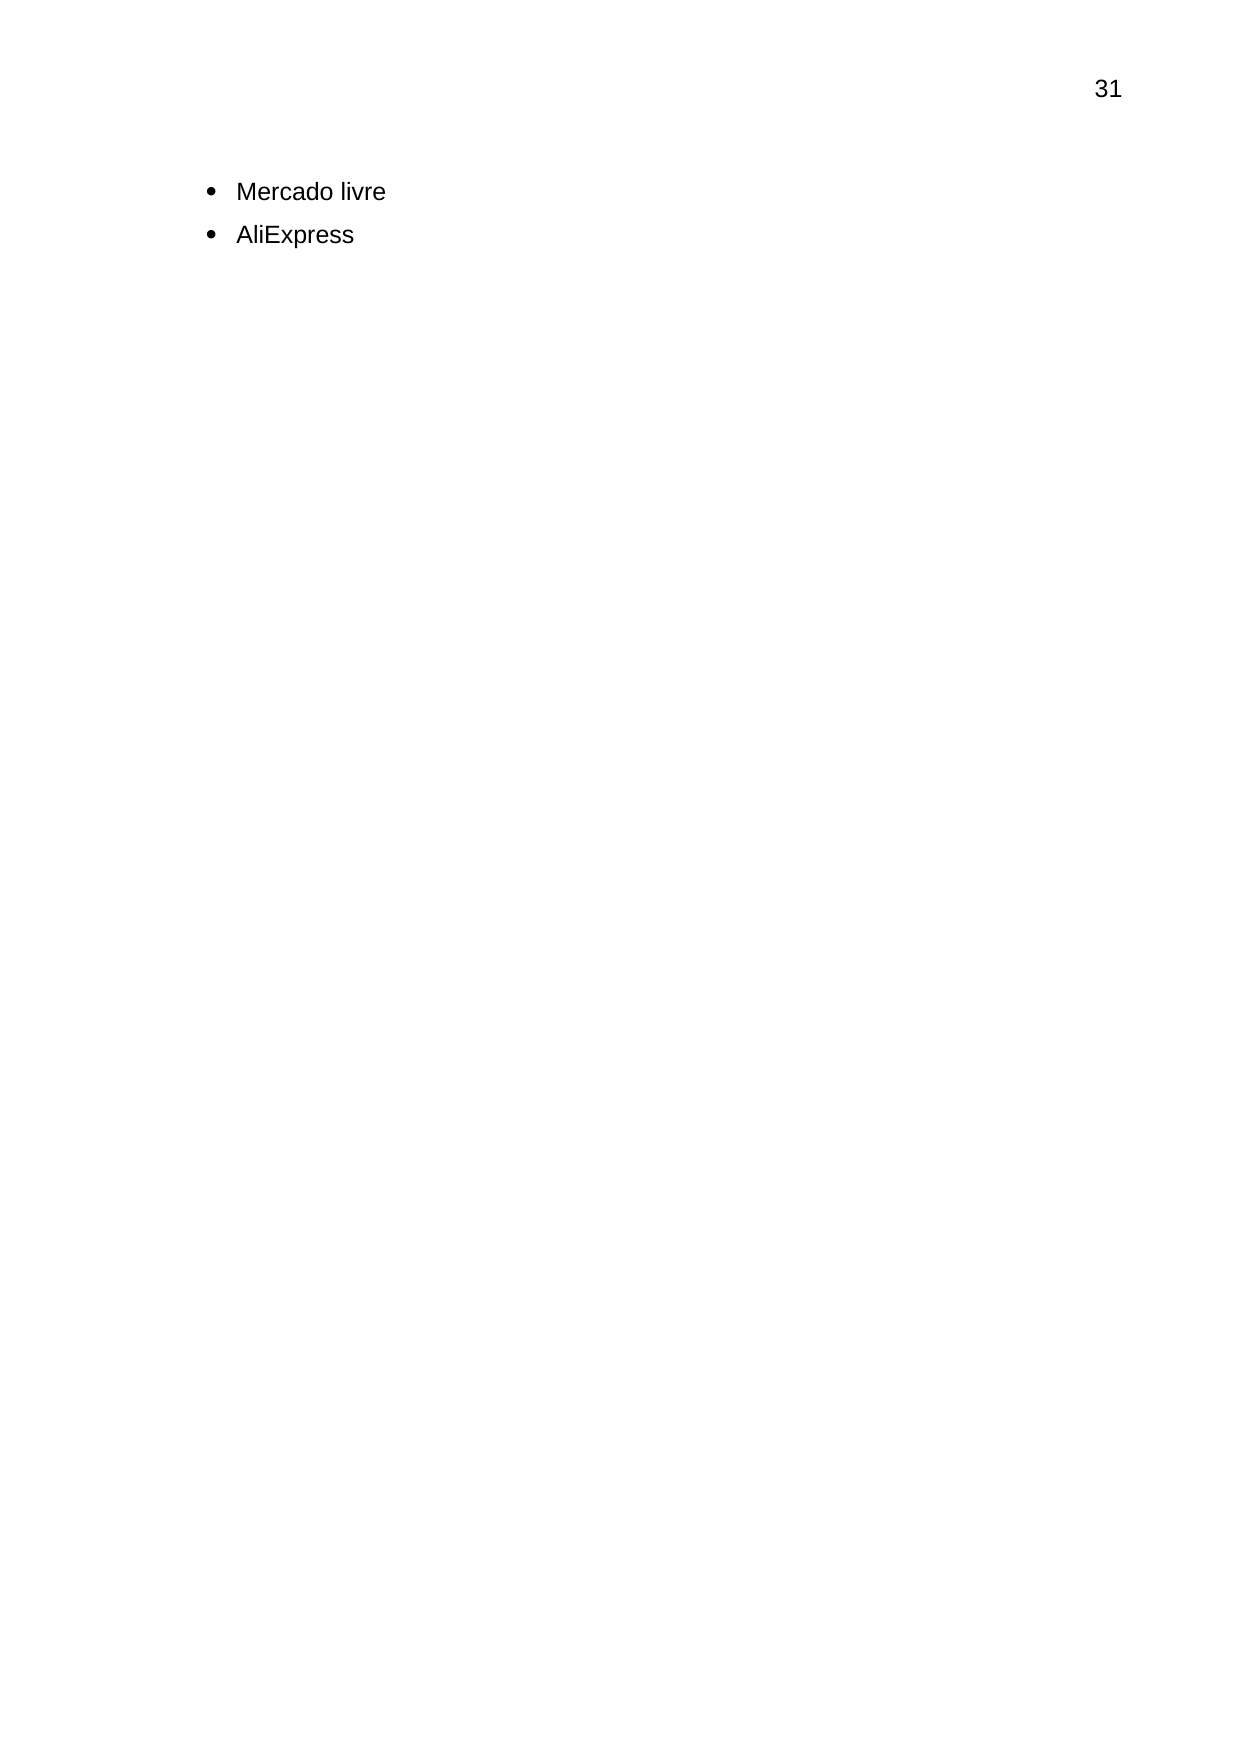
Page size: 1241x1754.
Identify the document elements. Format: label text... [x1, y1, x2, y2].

list Mercado livre [207, 177, 1122, 206]
list AliExpress [207, 220, 1122, 249]
